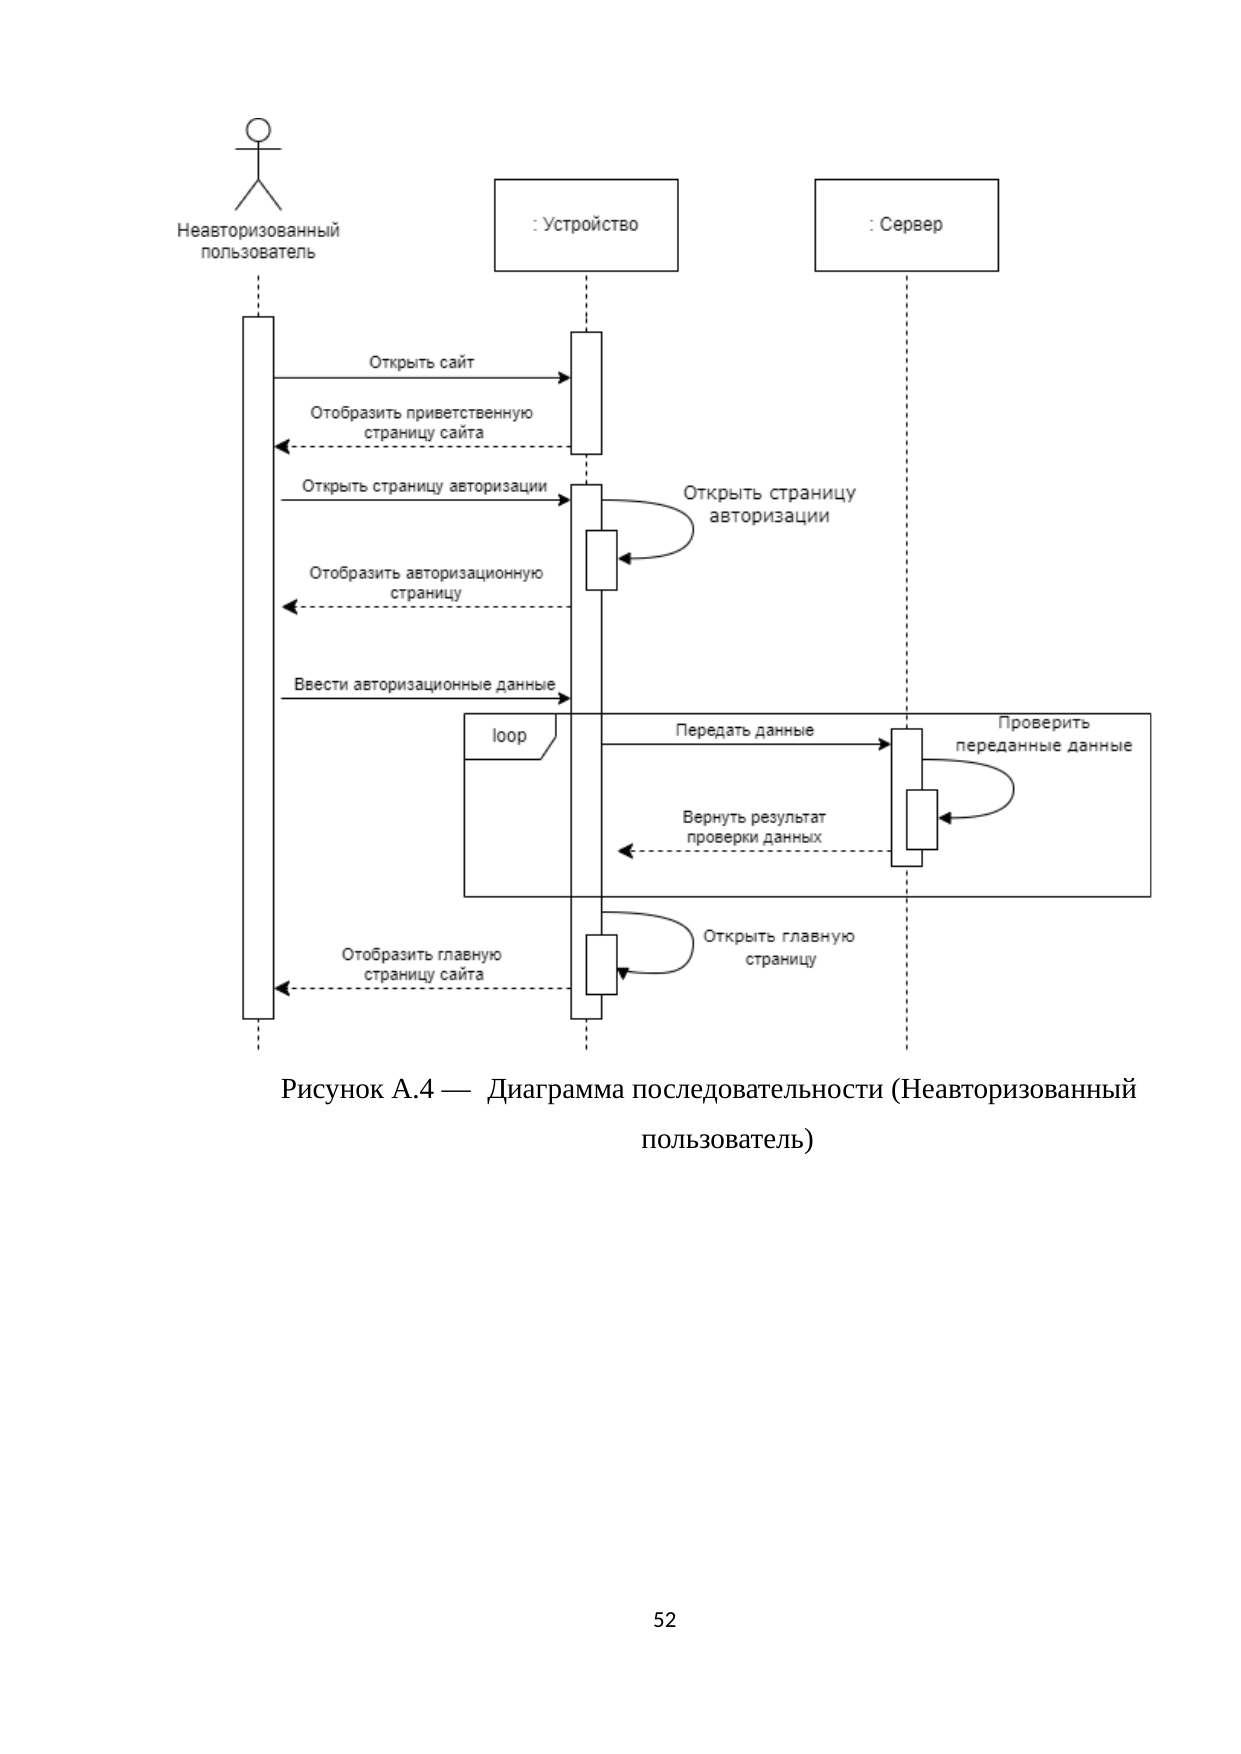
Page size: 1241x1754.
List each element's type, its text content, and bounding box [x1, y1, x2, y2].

text Диаграмма последовательности (Неавторизованный пользователь) [266, 1071, 1152, 1155]
picture [177, 118, 1152, 1052]
